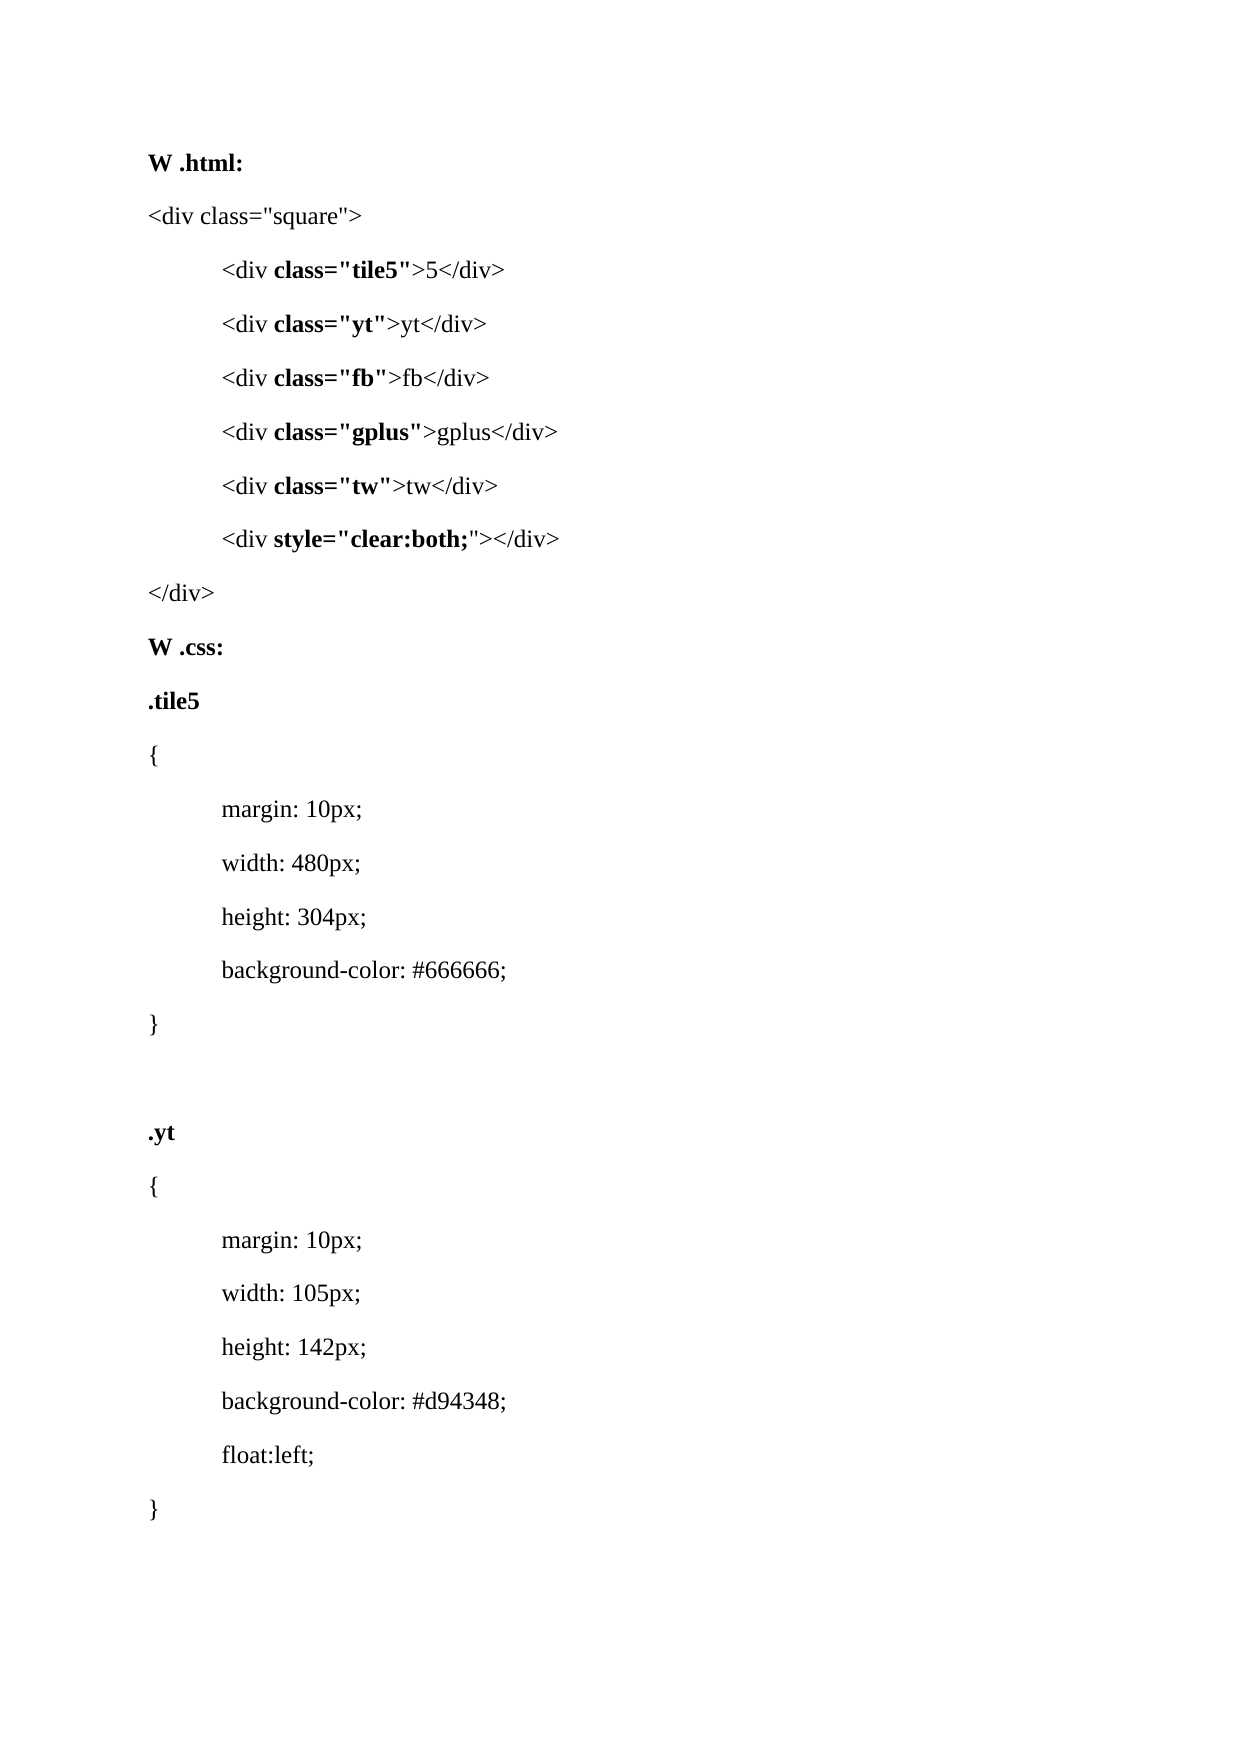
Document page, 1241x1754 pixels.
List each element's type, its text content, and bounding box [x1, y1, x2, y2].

text <div style="clear:both;"></div> [148, 524, 1093, 553]
text } [148, 1009, 1093, 1038]
text <div class="square"> [148, 201, 1093, 230]
text margin: 10px; [148, 794, 1093, 823]
text .tile5 [148, 686, 1093, 715]
text } [148, 1494, 1093, 1523]
text margin: 10px; [148, 1225, 1093, 1253]
text <div class="tw">tw</div> [148, 471, 1093, 499]
text { [148, 1171, 1093, 1199]
text .yt [148, 1117, 1093, 1146]
text background-color: #666666; [148, 955, 1093, 984]
text float:left; [148, 1440, 1093, 1469]
text <div class="tile5">5</div> [148, 255, 1093, 284]
text </div> [148, 578, 1093, 607]
text W .html: [148, 148, 1093, 176]
text <div class="gplus">gplus</div> [148, 417, 1093, 446]
text W .css: [148, 632, 1093, 661]
text height: 304px; [148, 902, 1093, 930]
text <div class="yt">yt</div> [148, 309, 1093, 338]
text { [148, 740, 1093, 769]
text width: 105px; [148, 1278, 1093, 1307]
text background-color: #d94348; [148, 1386, 1093, 1415]
text <div class="fb">fb</div> [148, 363, 1093, 392]
text width: 480px; [148, 848, 1093, 876]
text height: 142px; [148, 1332, 1093, 1361]
